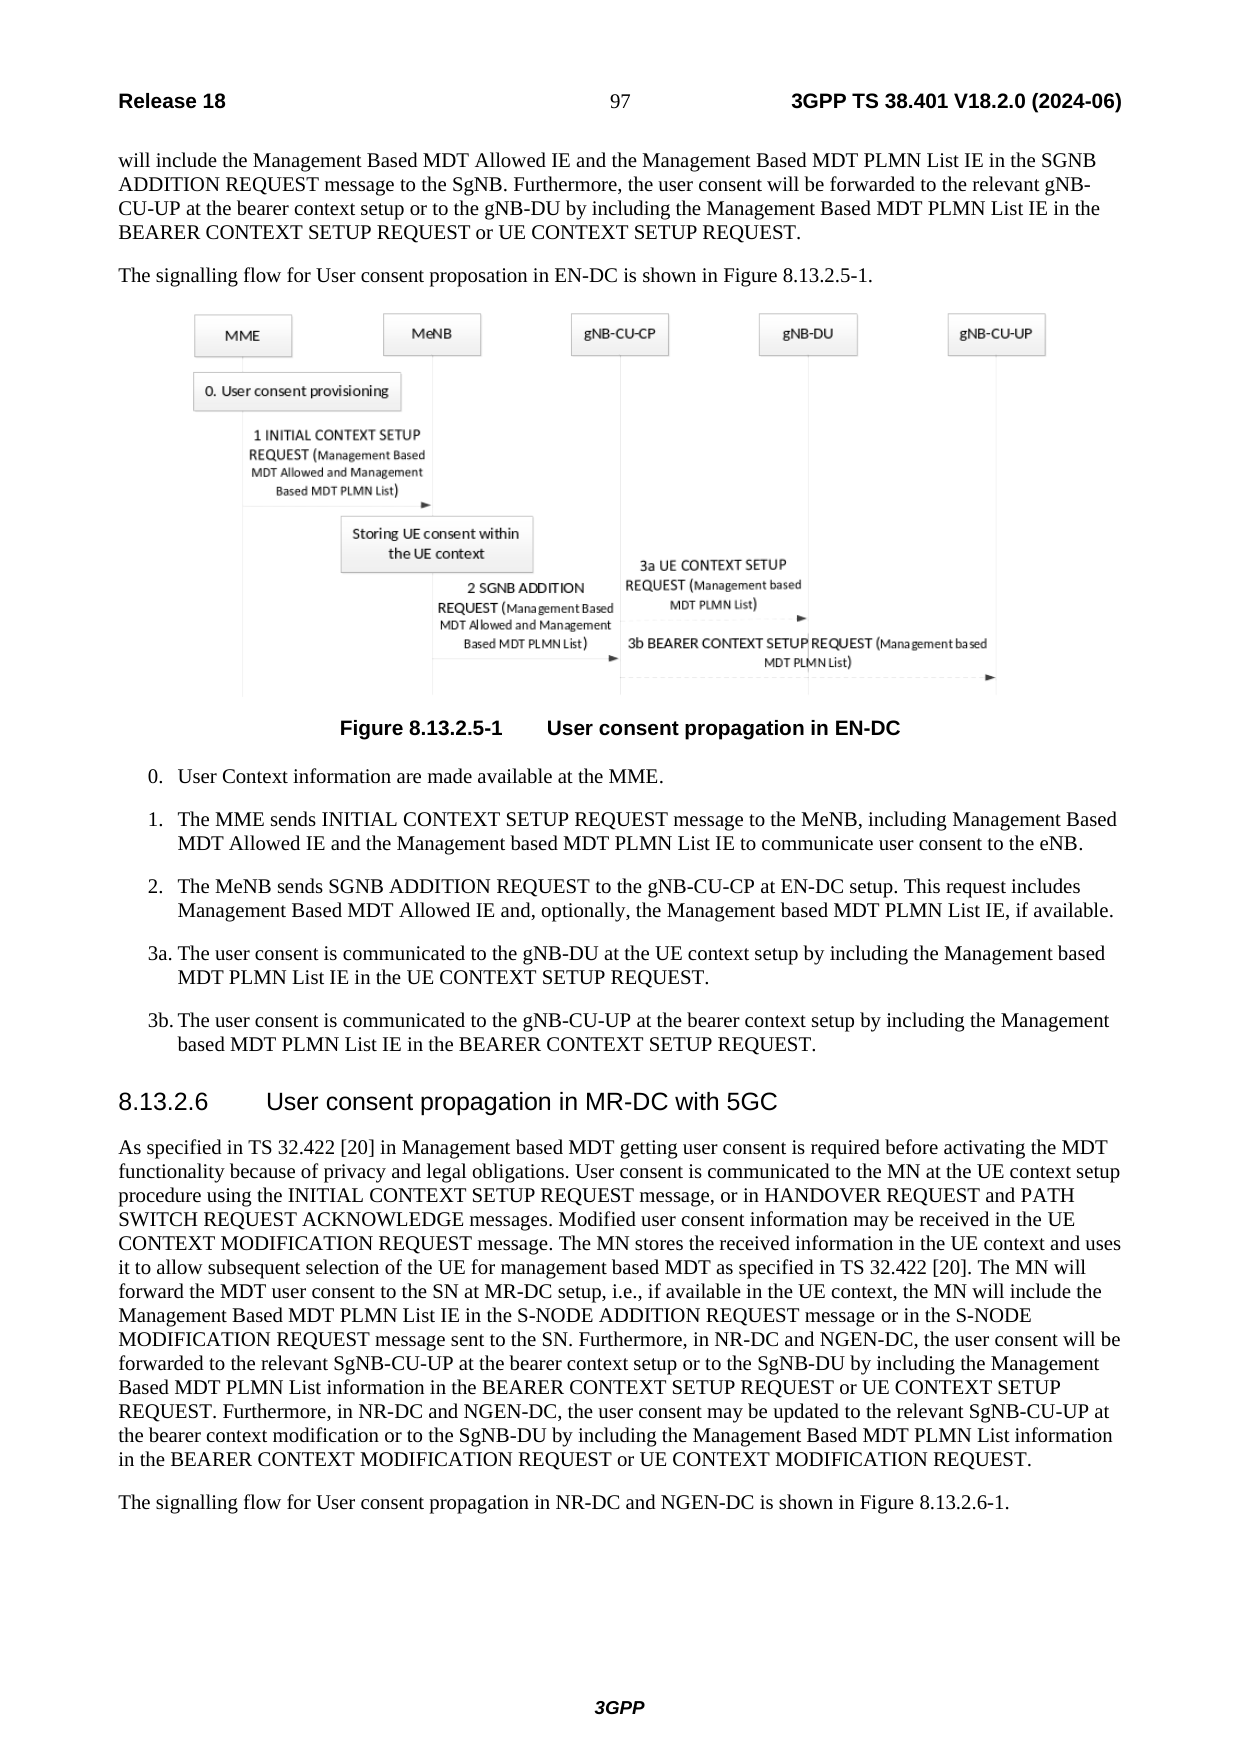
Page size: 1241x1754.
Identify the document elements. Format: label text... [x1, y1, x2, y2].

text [118, 147, 1122, 244]
text The signalling flow for User consent proposation in EN-DC is shown in Figure 8.13.2.5-1. [118, 262, 1122, 287]
text 2. The MeNB sends SGNB ADDITION REQUEST to the gNB-CU-CP at EN-DC setup. This request includes Management Based MDT Allowed IE and, optionally, the Management based MDT PLMN List IE, if available. [148, 874, 1122, 922]
subtitle 8.13.2.6 User consent propagation in MR-DC with 5GC [118, 1087, 1122, 1116]
text 1. The MME sends INITIAL CONTEXT SETUP REQUEST message to the MeNB, including Management Based MDT Allowed IE and the Management based MDT PLMN List IE to communicate user consent to the eNB. [148, 807, 1122, 855]
text Figure 8.13.2.5-1 User consent propagation in EN-DC [118, 715, 1122, 739]
text The signalling flow for User consent propagation in NR-DC and NGEN-DC is shown in Figure 8.13.2.6-1. [118, 1490, 1122, 1514]
text As specified in TS 32.422 [20] in Management based MDT getting user consent is required before activating the MDT functionality because of privacy and legal obligations. User consent is communicated to the MN at the UE context setup procedure using the INITIAL CONTEXT SETUP REQUEST message, or in HANDOVER REQUEST and PATH SWITCH REQUEST ACKNOWLEDGE messages. Modified user consent information may be received in the UE CONTEXT MODIFICATION REQUEST message. The MN stores the received information in the UE context and uses it to allow subsequent selection of the UE for management based MDT as specified in TS 32.422 [20]. The MN will forward the MDT user consent to the SN at MR-DC setup, i.e., if available in the UE context, the MN will include the Management Based MDT PLMN List IE in the S-NODE ADDITION REQUEST message or in the S-NODE MODIFICATION REQUEST message sent to the SN. Furthermore, in NR-DC and NGEN-DC, the user consent will be forwarded to the relevant SgNB-CU-UP at the bearer context setup or to the SgNB-DU by including the Management Based MDT PLMN List information in the BEARER CONTEXT SETUP REQUEST or UE CONTEXT SETUP REQUEST. Furthermore, in NR-DC and NGEN-DC, the user consent may be updated to the relevant SgNB-CU-UP at the bearer context modification or to the SgNB-DU by including the Management Based MDT PLMN List information in the BEARER CONTEXT MODIFICATION REQUEST or UE CONTEXT MODIFICATION REQUEST. [118, 1134, 1122, 1471]
text 3b. The user consent is communicated to the gNB-CU-UP at the bearer context setup by including the Management based MDT PLMN List IE in the BEARER CONTEXT SETUP REQUEST. [148, 1008, 1122, 1056]
text 3a. The user consent is communicated to the gNB-DU at the UE context setup by including the Management based MDT PLMN List IE in the UE CONTEXT SETUP REQUEST. [148, 941, 1122, 989]
text 0. User Context information are made available at the MME. [148, 764, 1122, 788]
